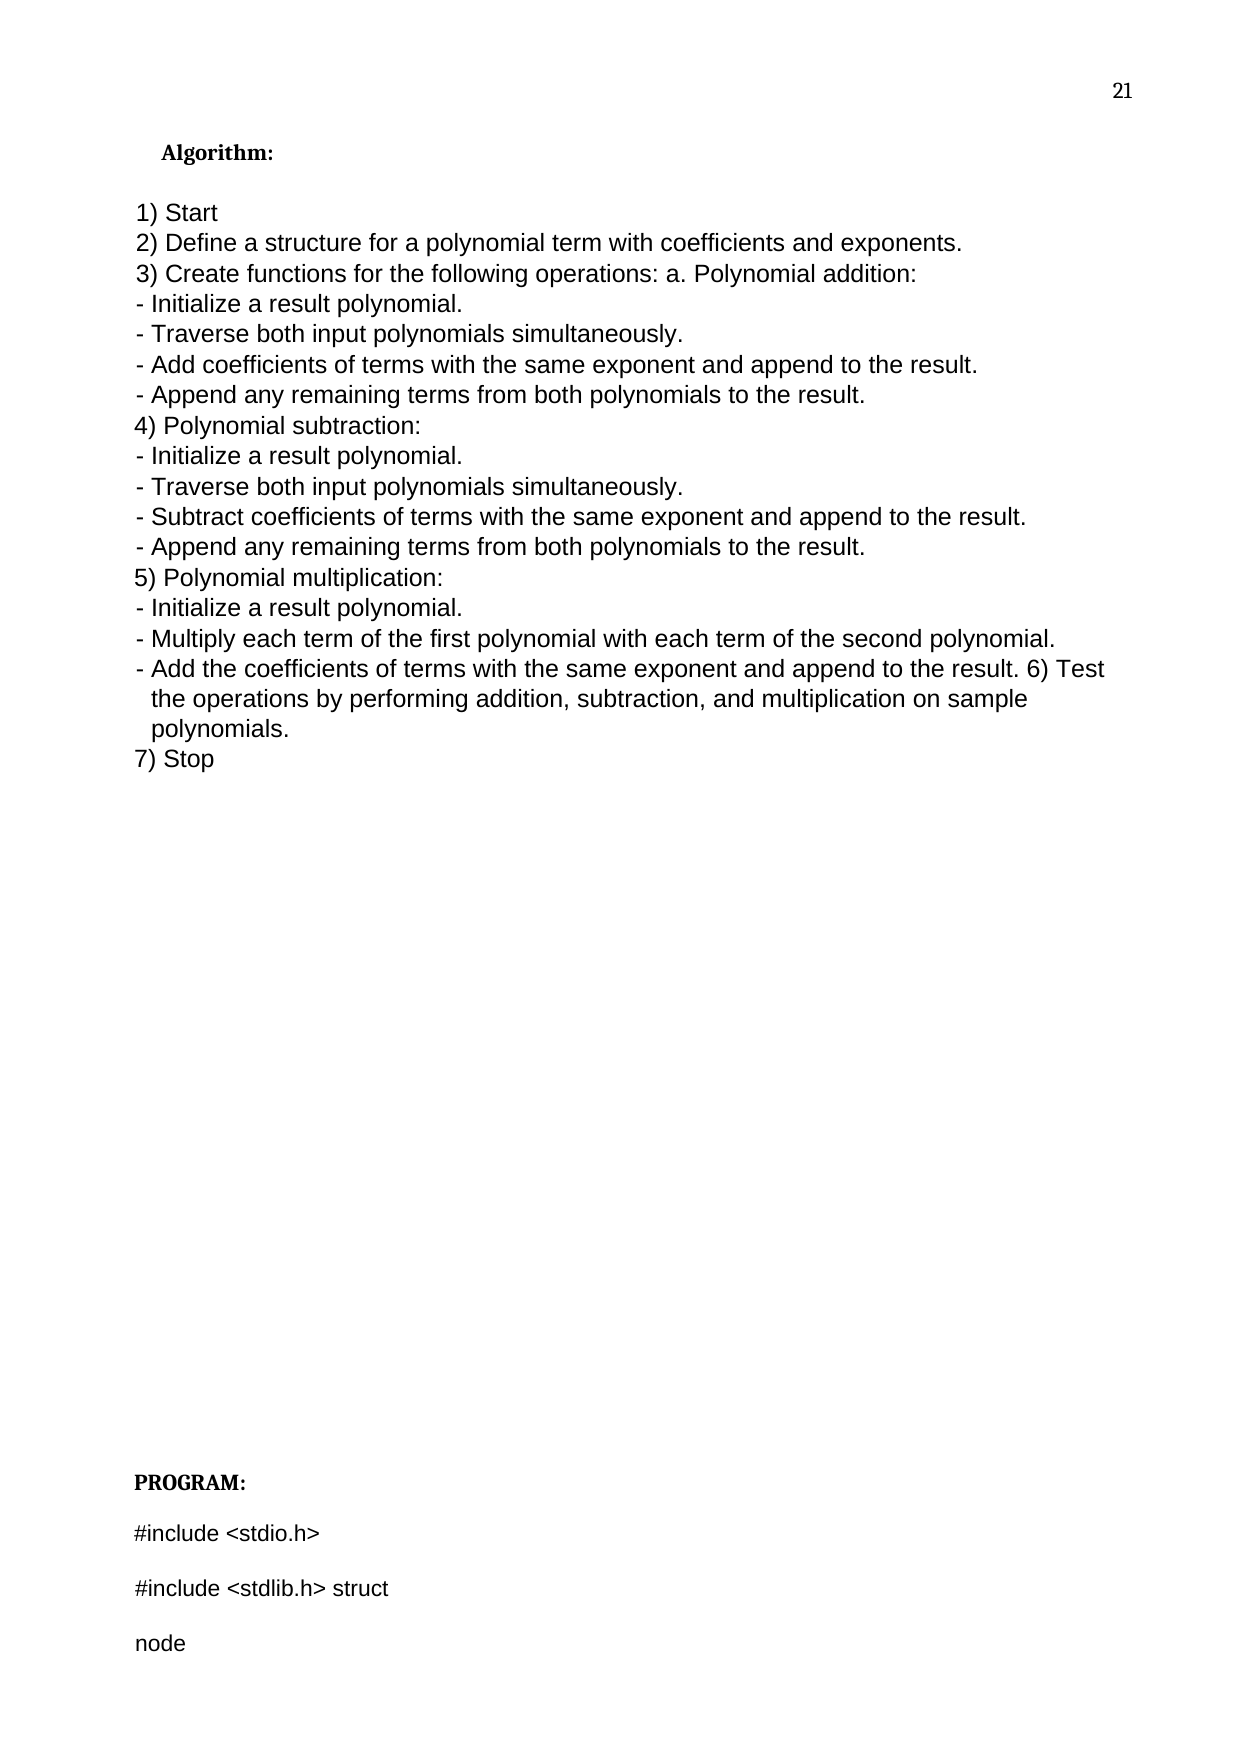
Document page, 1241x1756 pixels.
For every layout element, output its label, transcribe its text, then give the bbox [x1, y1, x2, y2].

list Add coefficients of terms with the same exponent and append to the result. [136, 350, 1119, 378]
list Add the coefficients of terms with the same exponent and append to the result. 6) Test the operations by performing addition, subtraction, and multiplication on sample polynomials. [136, 654, 1119, 742]
text 5) Polynomial multiplication: [134, 563, 1119, 591]
text 7) Stop [134, 744, 1119, 773]
list Start [136, 198, 1119, 226]
text PROGRAM: [134, 1469, 1136, 1496]
list Append any remaining terms from both polynomials to the result. [136, 380, 1119, 409]
text Algorithm: [161, 139, 1136, 166]
list Append any remaining terms from both polynomials to the result. [136, 532, 1119, 561]
list Create functions for the following operations: a. Polynomial addition: [136, 258, 1119, 287]
list Traverse both input polynomials simultaneously. [136, 471, 1119, 500]
text #include <stdio.h> #include <stdlib.h> struct node [134, 1520, 389, 1656]
list Traverse both input polynomials simultaneously. [136, 319, 1119, 348]
text 4) Polynomial subtraction: [134, 411, 1119, 439]
list Initialize a result polynomial. [136, 593, 1119, 622]
list Define a structure for a polynomial term with coefficients and exponents. [136, 228, 1119, 257]
list Subtract coefficients of terms with the same exponent and append to the result. [136, 502, 1119, 531]
list Initialize a result polynomial. [136, 289, 1119, 318]
list Initialize a result polynomial. [136, 441, 1119, 470]
list Multiply each term of the first polynomial with each term of the second polynomial. [136, 623, 1119, 652]
